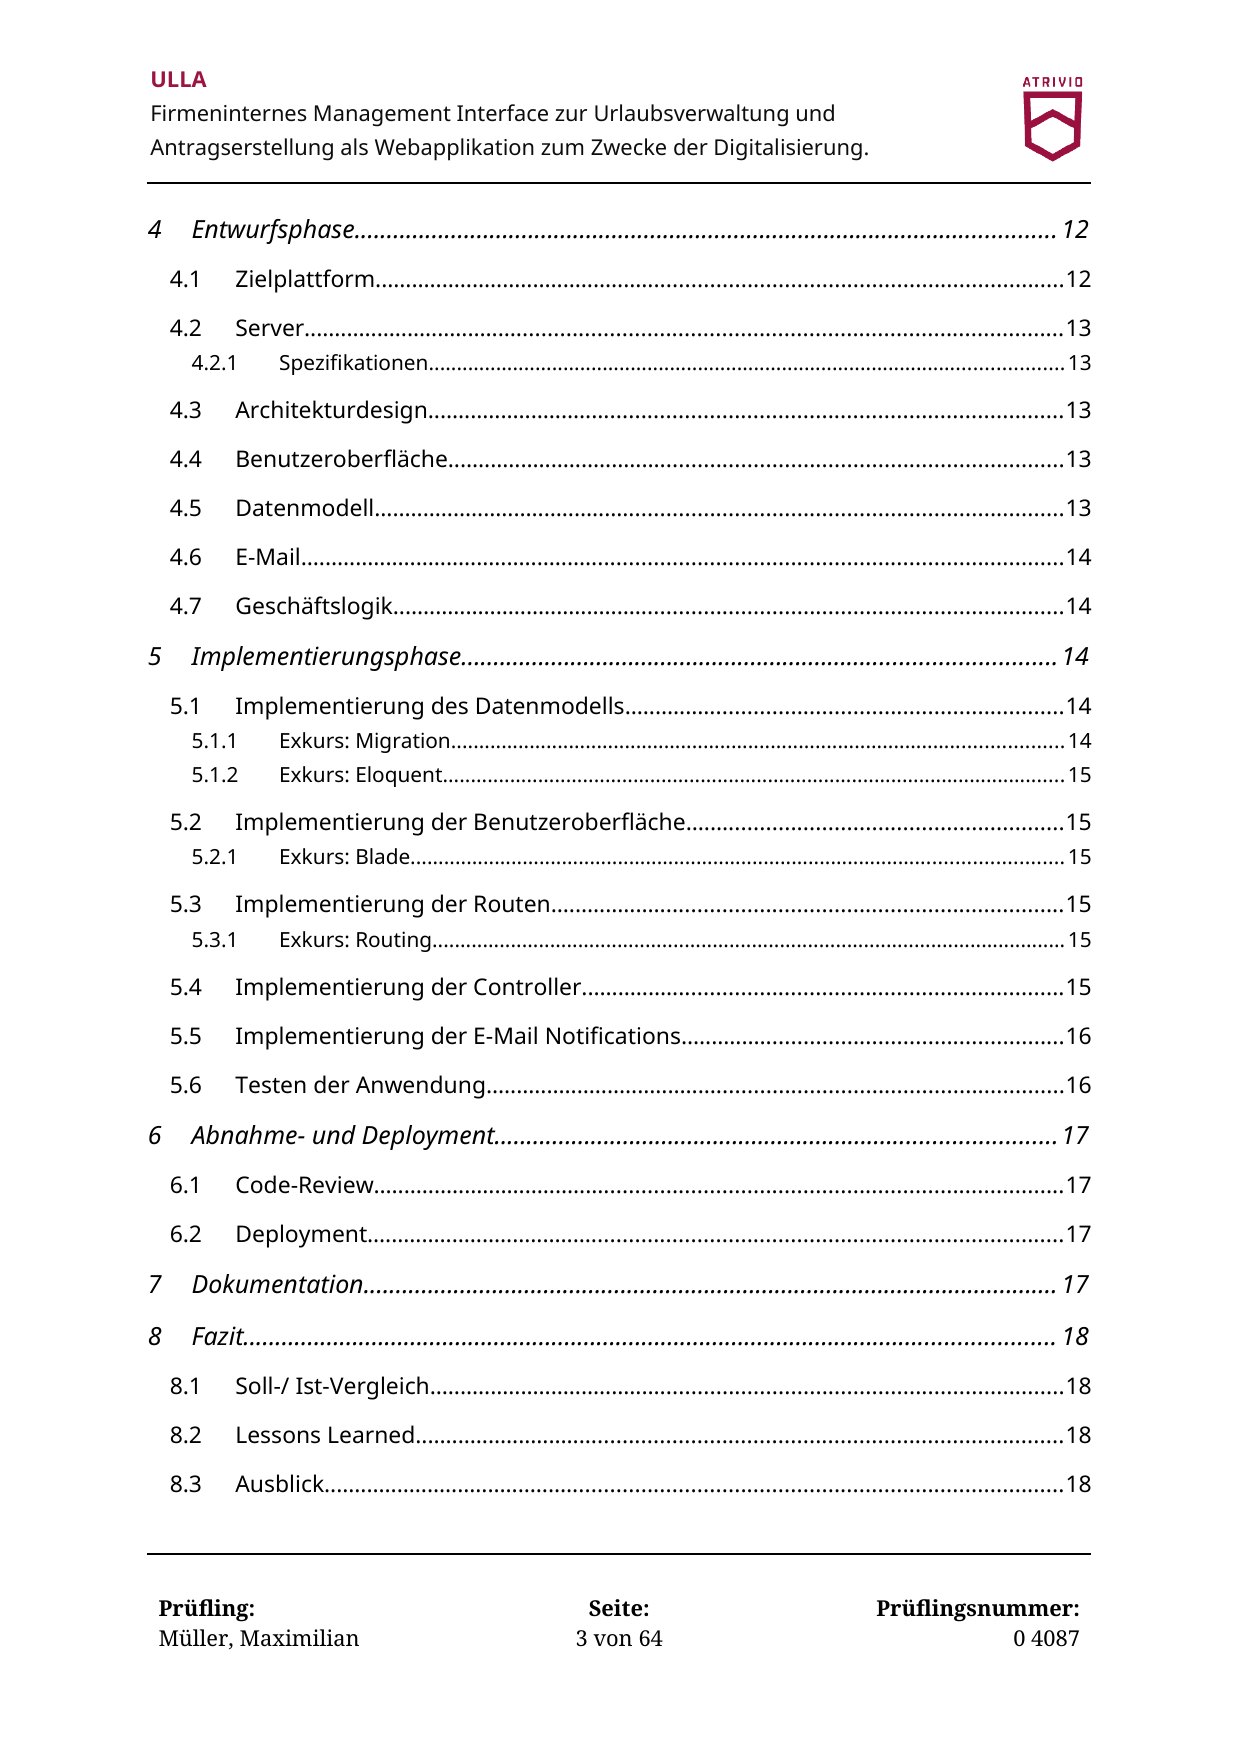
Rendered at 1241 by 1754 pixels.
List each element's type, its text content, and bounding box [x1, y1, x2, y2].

text 4.6 E-Mail 14 [169, 541, 1093, 572]
text 5.2 Implementierung der Benutzeroberfläche 15 [169, 806, 1093, 837]
text 8.2 Lessons Learned 18 [169, 1419, 1093, 1450]
text 8.1 Soll-/ Ist-Vergleich 18 [169, 1370, 1093, 1401]
text 4.3 Architekturdesign 13 [169, 394, 1093, 425]
text 5.3 Implementierung der Routen 15 [169, 888, 1093, 920]
text 6.2 Deployment 17 [169, 1218, 1093, 1249]
text 8 Fazit 18 [148, 1318, 1093, 1352]
text 5.6 Testen der Anwendung 16 [169, 1068, 1093, 1100]
text 5.1 Implementierung des Datenmodells 14 [169, 690, 1093, 721]
text 5.1.2 Exkurs: Eloquent 15 [191, 760, 1093, 788]
text 5 Implementierungsphase 14 [148, 638, 1093, 672]
text 4 Entwurfsphase 12 [148, 211, 1093, 245]
text 5.1.1 Exkurs: Migration 14 [191, 726, 279, 755]
text 8.3 Ausblick 18 [169, 1468, 1093, 1499]
text 5.1.1 Exkurs: Migration 14 [451, 726, 1093, 755]
text 7 Dokumentation 17 [148, 1267, 1093, 1301]
text 5.4 Implementierung der Controller 15 [169, 971, 1093, 1002]
text 4.1 Zielplattform 12 [169, 263, 1093, 294]
text 4.7 Geschäftslogik 14 [169, 589, 1093, 621]
text 6 Abnahme- und Deployment 17 [148, 1117, 1093, 1151]
text 4.2.1 Spezifikationen 13 [191, 348, 1093, 377]
text 5.5 Implementierung der E-Mail Notifications 16 [169, 1020, 1093, 1051]
text 5.3.1 Exkurs: Routing 15 [191, 925, 1093, 953]
text 4.2 Server 13 [169, 312, 1093, 343]
text 4.4 Benutzeroberfläche 13 [169, 443, 1093, 474]
text 6.1 Code-Review 17 [169, 1169, 1093, 1200]
picture [1013, 67, 1092, 171]
text 4.5 Datenmodell 13 [169, 492, 1093, 523]
text 5.2.1 Exkurs: Blade 15 [191, 842, 1093, 871]
